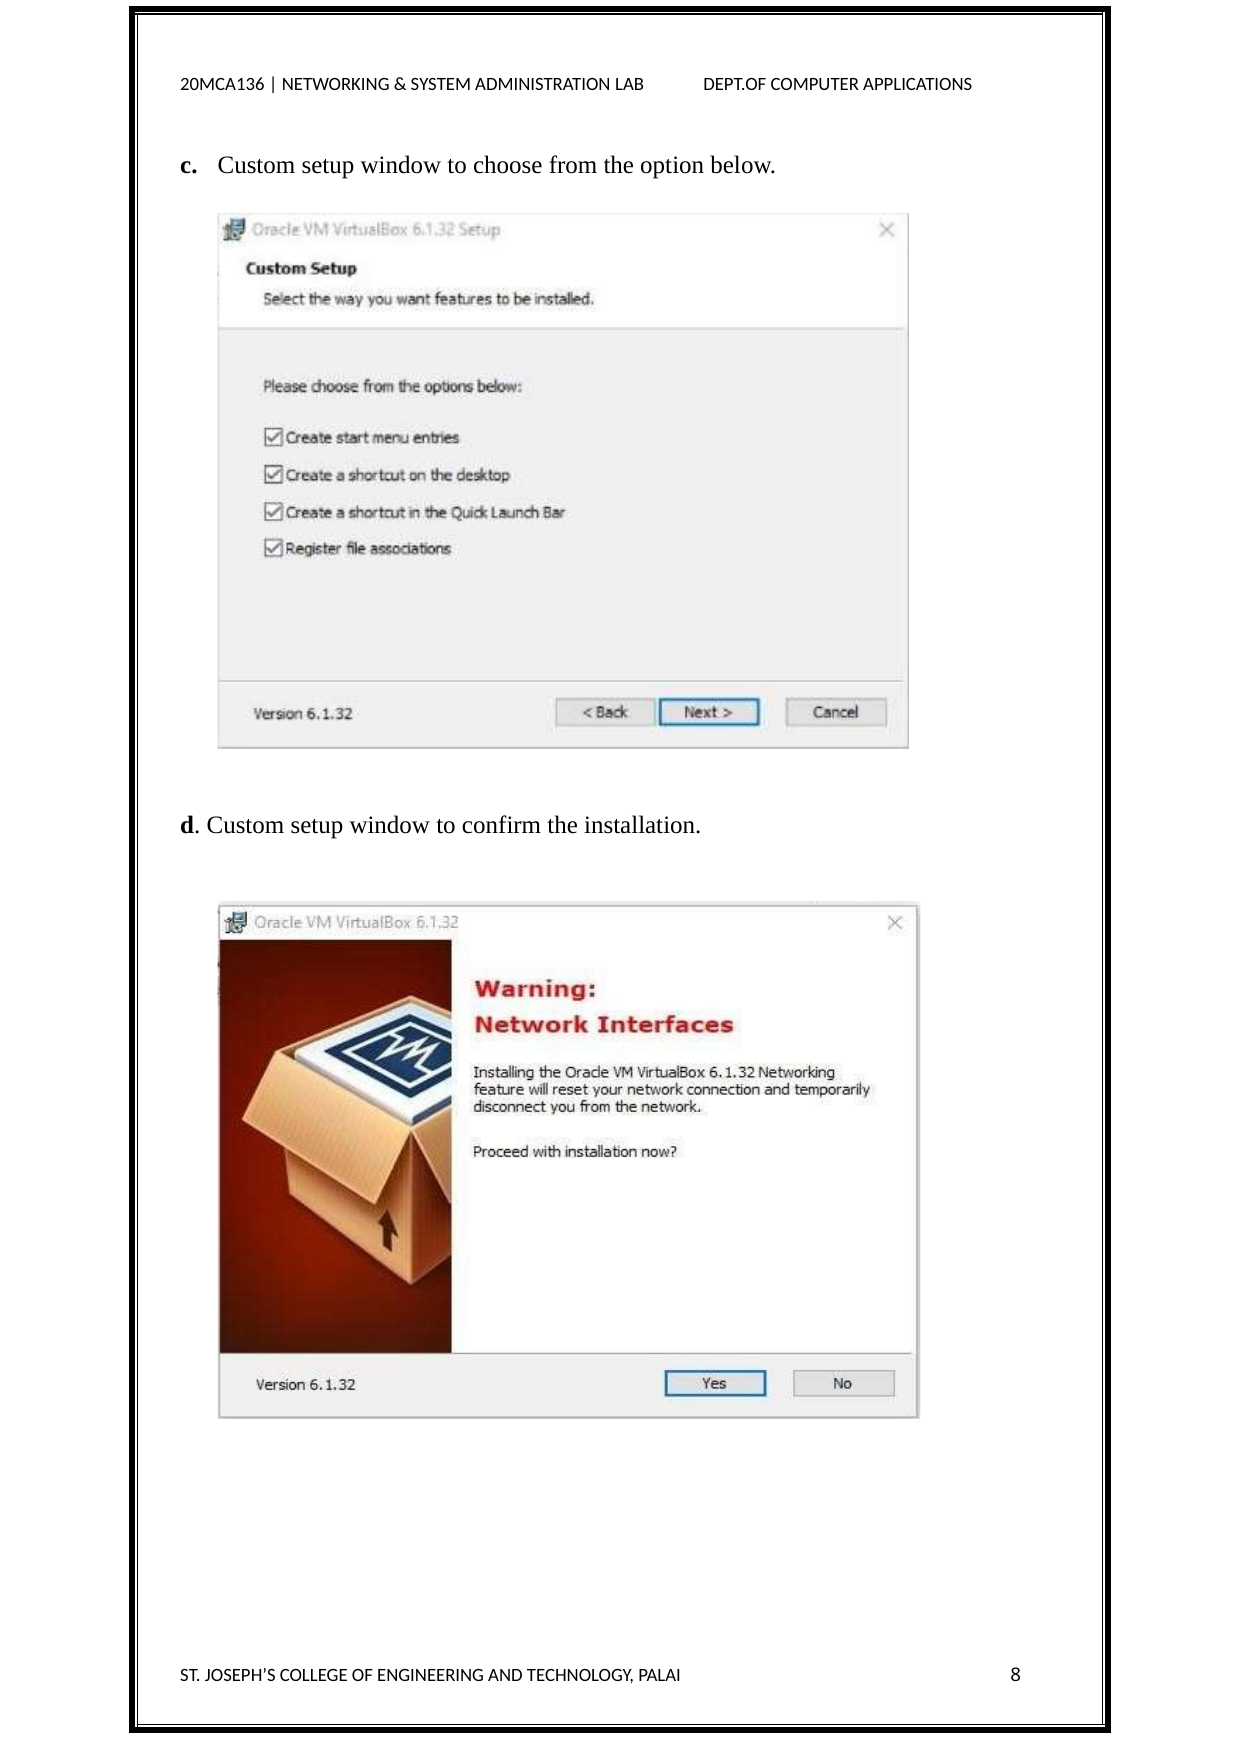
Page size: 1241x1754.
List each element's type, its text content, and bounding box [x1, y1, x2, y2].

text d. Custom setup window to confirm the installation. [180, 811, 1006, 839]
picture [217, 901, 921, 1419]
picture [217, 213, 909, 749]
list Custom setup window to choose from the option below. [180, 150, 1006, 179]
